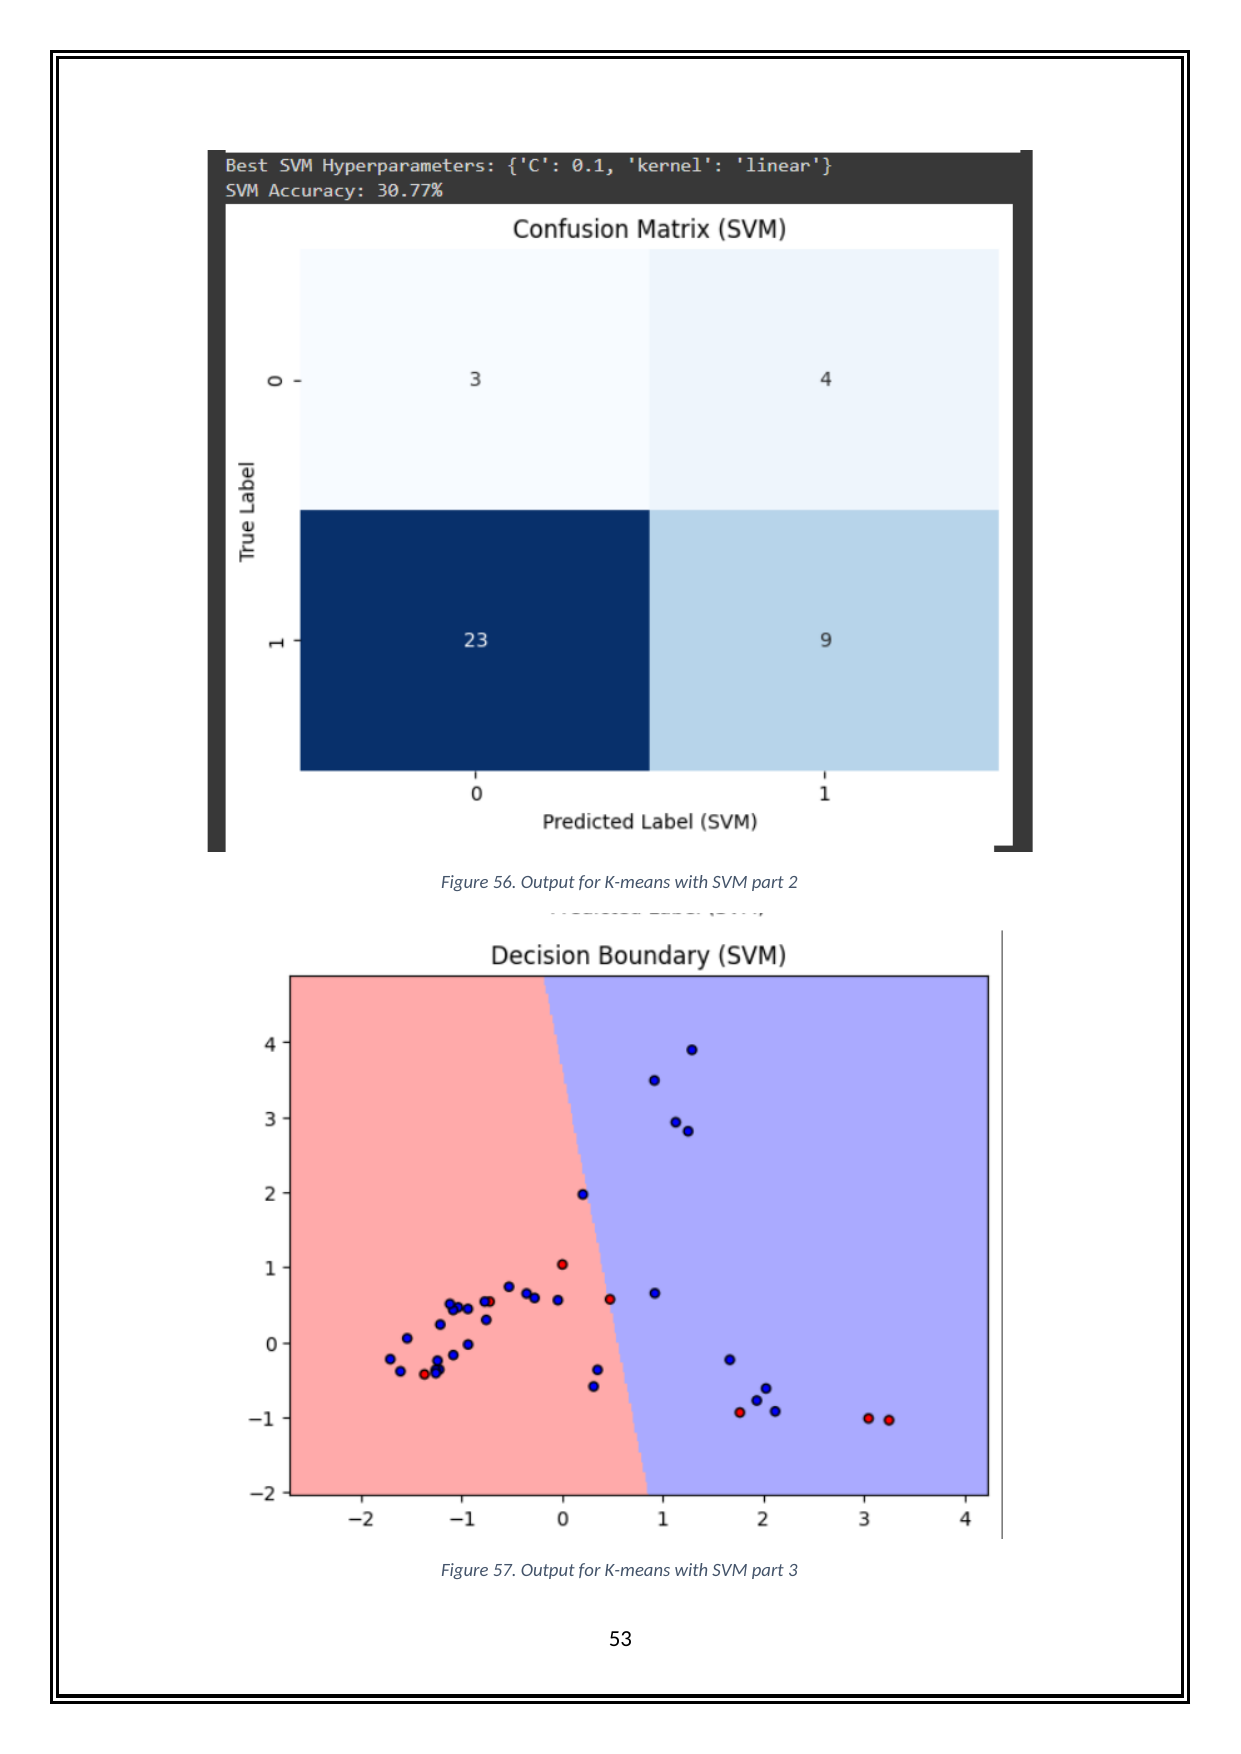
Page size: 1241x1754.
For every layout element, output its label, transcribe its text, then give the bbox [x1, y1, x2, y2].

picture [207, 150, 1033, 852]
text Figure 57. Output for K-means with SVM part 3 [150, 1558, 1090, 1581]
picture [237, 913, 1003, 1539]
text Figure 56. Output for K-means with SVM part 2 [150, 870, 1090, 893]
